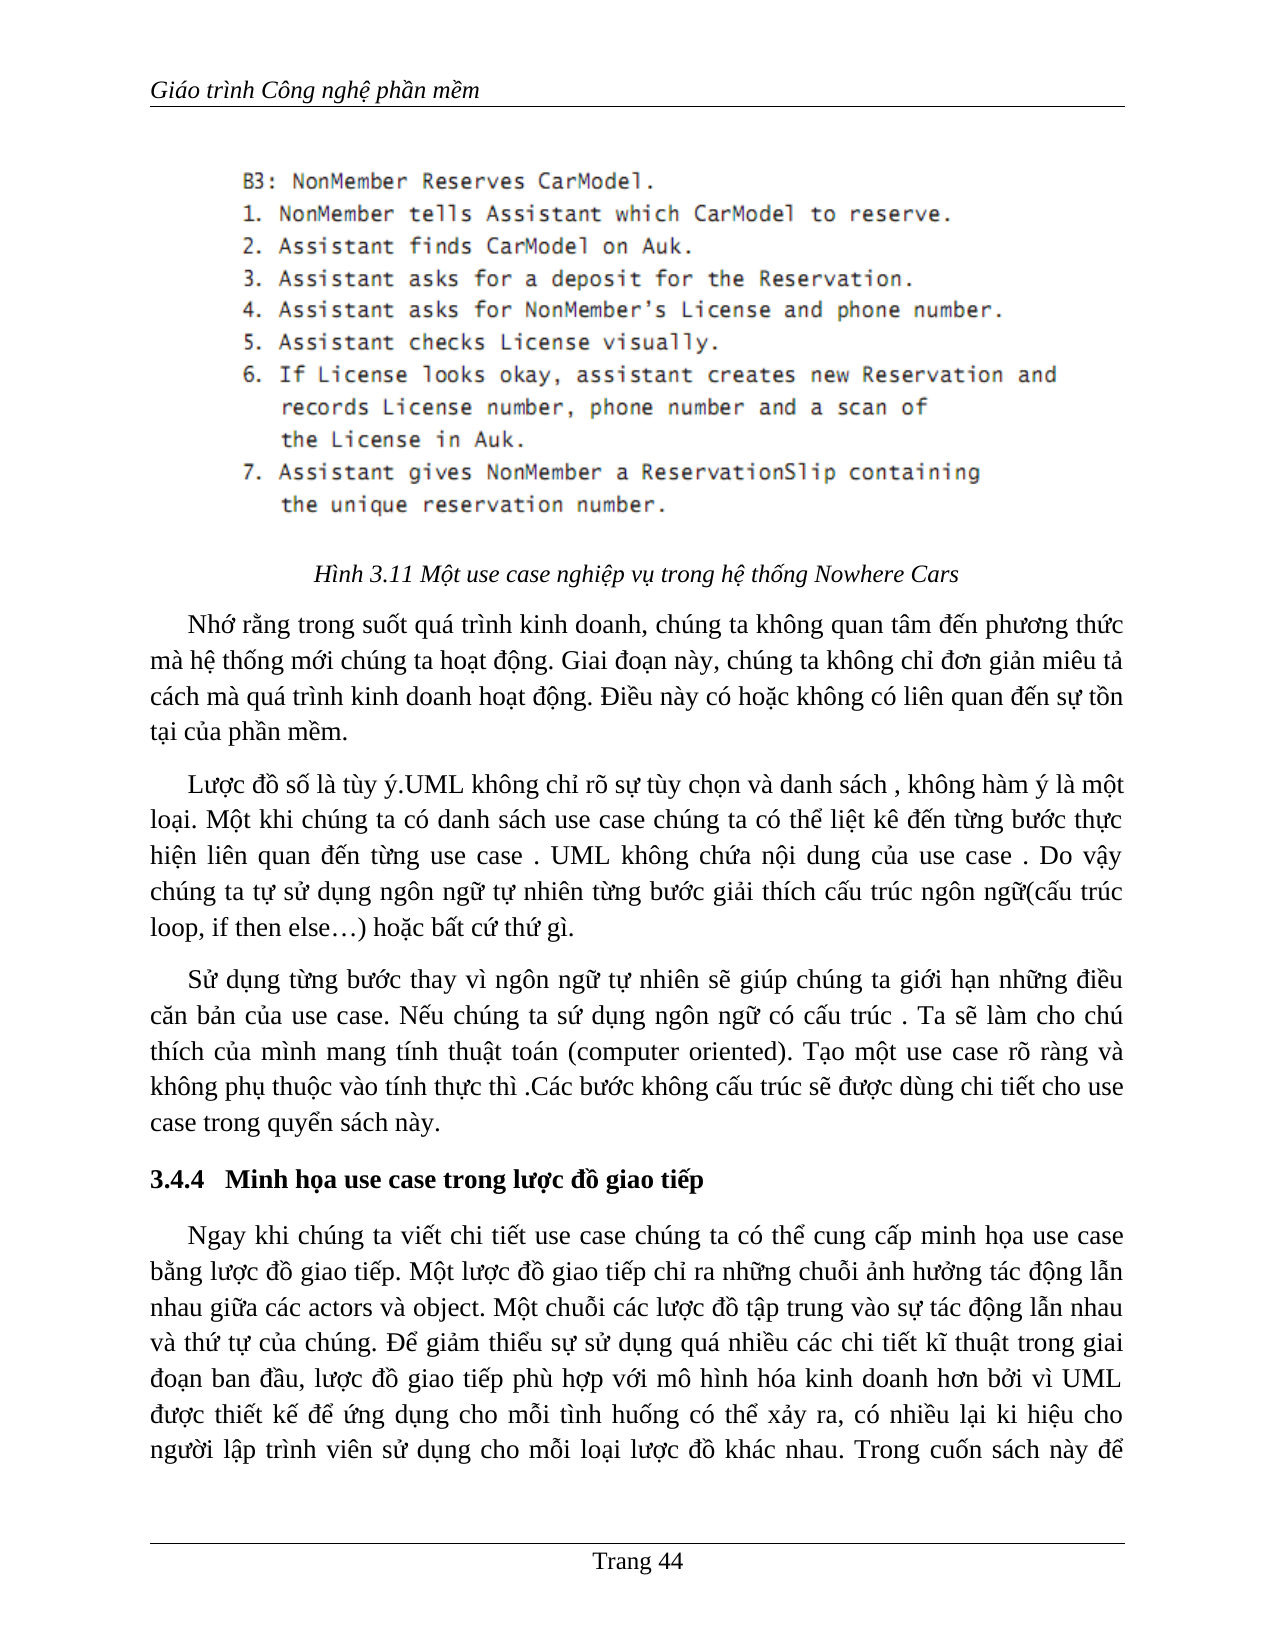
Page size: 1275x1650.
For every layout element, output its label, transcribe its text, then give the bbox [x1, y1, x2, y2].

text Nhớ rằng trong suốt quá trình kinh doanh, chúng ta không quan tâm đến phương thức mà hệ thống mới chúng ta hoạt động. Giai đoạn này, chúng ta không chỉ đơn giản miêu tả cách mà quá trình kinh doanh hoạt động. Điều này có hoặc không có liên quan đến sự tồn tại của phần mềm. [150, 608, 1125, 747]
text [150, 1219, 1125, 1465]
picture [188, 150, 1087, 538]
subtitle Minh họa use case trong lược đồ giao tiếp [150, 1163, 1125, 1194]
text Sử dụng từng bước thay vì ngôn ngữ tự nhiên sẽ giúp chúng ta giới hạn những điều căn bản của use case. Nếu chúng ta sứ dụng ngôn ngữ có cấu trúc . Ta sẽ làm cho chú thích của mình mang tính thuật toán (computer oriented). Tạo một use case rõ ràng và không phụ thuộc vào tính thực thì .Các bước không cấu trúc sẽ được dùng chi tiết cho use case trong quyển sách này. [150, 963, 1125, 1137]
text Lược đồ số là tùy ý.UML không chỉ rõ sự tùy chọn và danh sách , không hàm ý là một loại. Một khi chúng ta có danh sách use case chúng ta có thể liệt kê đến từng bước thực hiện liên quan đến từng use case . UML không chứa nội dung của use case . Do vậy chúng ta tự sử dụng ngôn ngữ tự nhiên từng bước giải thích cấu trúc ngôn ngữ(cấu trúc loop, if then else…) hoặc bất cứ thứ gì. [150, 768, 1125, 942]
